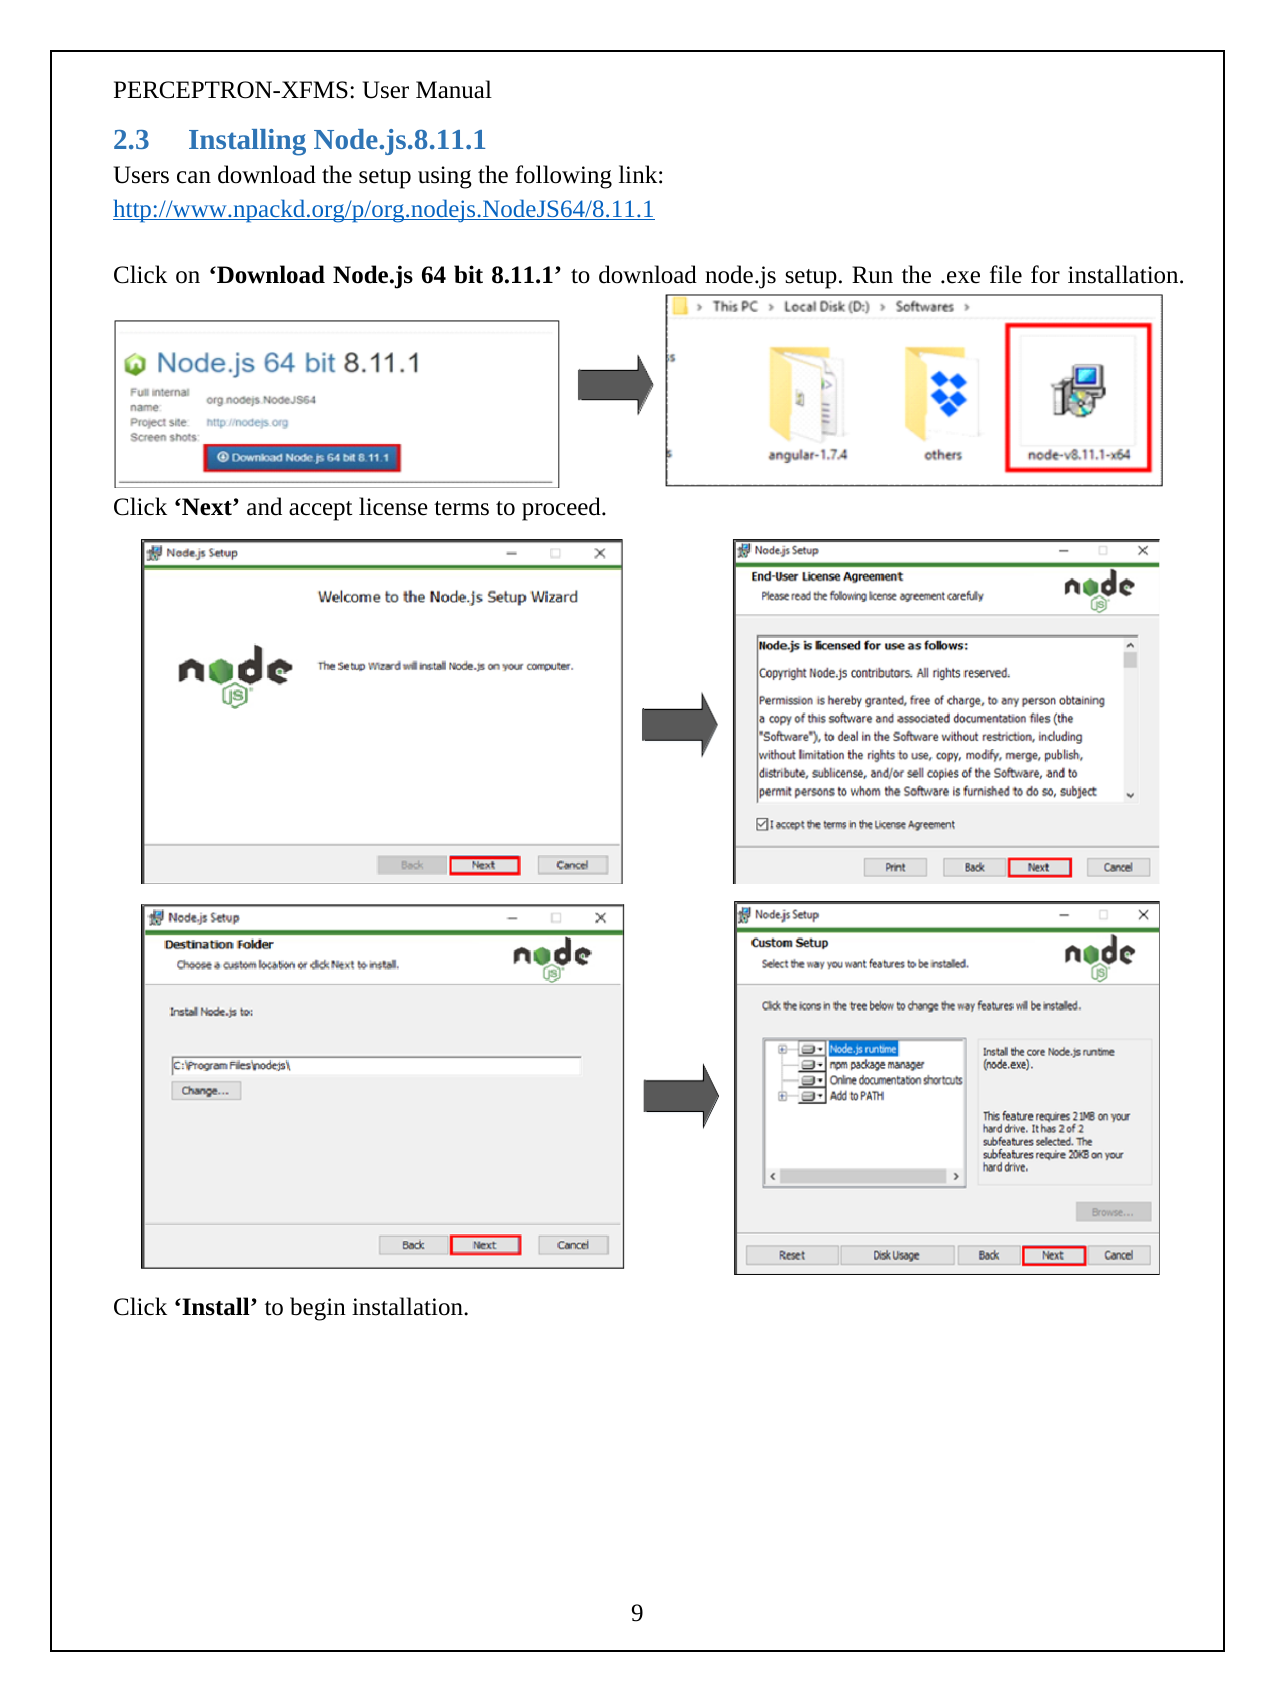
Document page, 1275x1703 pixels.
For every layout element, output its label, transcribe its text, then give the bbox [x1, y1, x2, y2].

text Click ‘Install’ to begin installation. [113, 1292, 1186, 1320]
text http://www.npackd.org/p/org.nodejs.NodeJS64/8.11.1 [113, 194, 1186, 222]
text Click ‘Next’ and accept license terms to proceed. [113, 492, 1186, 521]
subtitle Installing Node.js.8.11.1 [113, 122, 1186, 156]
text Click on ‘Download Node.js 64 bit 8.11.1’ to download node.js setup. Run the .exe file for installation. [113, 260, 1186, 488]
text Users can download the setup using the following link: [113, 161, 1186, 189]
